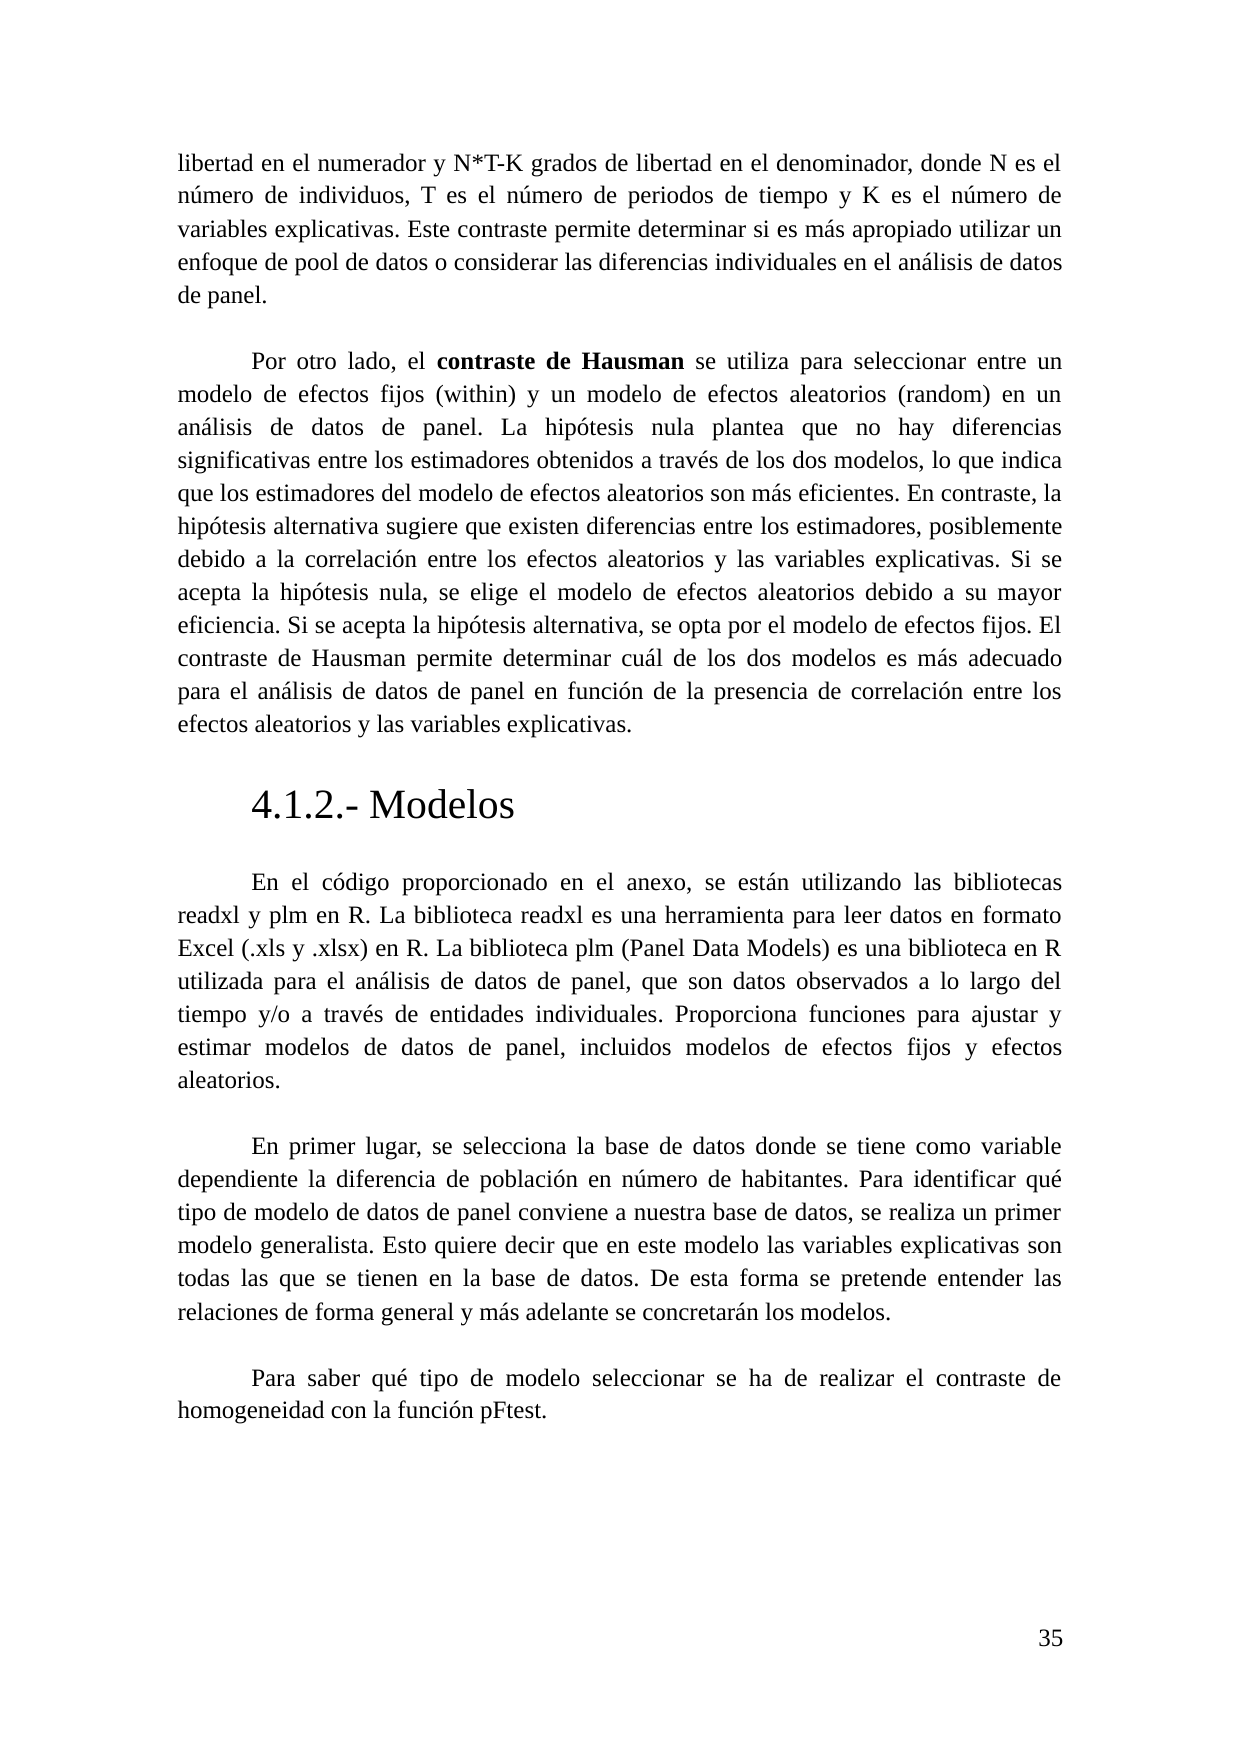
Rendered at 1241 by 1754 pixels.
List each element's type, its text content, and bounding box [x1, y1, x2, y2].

text En el código proporcionado en el anexo, se están utilizando las bibliotecas readxl y plm en R. La biblioteca readxl es una herramienta para leer datos en formato Excel (.xls y .xlsx) en R. La biblioteca plm (Panel Data Models) es una biblioteca en R utilizada para el análisis de datos de panel, que son datos observados a lo largo del tiempo y/o a través de entidades individuales. Proporciona funciones para ajustar y estimar modelos de datos de panel, incluidos modelos de efectos fijos y efectos aleatorios. [177, 867, 1063, 1094]
subtitle 4.1.2.- Modelos [177, 779, 1063, 827]
text Por otro lado, el contraste de Hausman se utiliza para seleccionar entre un modelo de efectos fijos (within) y un modelo de efectos aleatorios (random) en un análisis de datos de panel. La hipótesis nula plantea que no hay diferencias significativas entre los estimadores obtenidos a través de los dos modelos, lo que indica que los estimadores del modelo de efectos aleatorios son más eficientes. En contraste, la hipótesis alternativa sugiere que existen diferencias entre los estimadores, posiblemente debido a la correlación entre los efectos aleatorios y las variables explicativas. Si se acepta la hipótesis nula, se elige el modelo de efectos aleatorios debido a su mayor eficiencia. Si se acepta la hipótesis alternativa, se opta por el modelo de efectos fijos. El contraste de Hausman permite determinar cuál de los dos modelos es más adecuado para el análisis de datos de panel en función de la presencia de correlación entre los efectos aleatorios y las variables explicativas. [177, 346, 1063, 738]
text Para saber qué tipo de modelo seleccionar se ha de realizar el contraste de homogeneidad con la función pFtest. [177, 1363, 1063, 1424]
text En primer lugar, se selecciona la base de datos donde se tiene como variable dependiente la diferencia de población en número de habitantes. Para identificar qué tipo de modelo de datos de panel conviene a nuestra base de datos, se realiza un primer modelo generalista. Esto quiere decir que en este modelo las variables explicativas son todas las que se tienen en la base de datos. De esta forma se pretende entender las relaciones de forma general y más adelante se concretarán los modelos. [177, 1131, 1063, 1325]
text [177, 148, 1063, 308]
